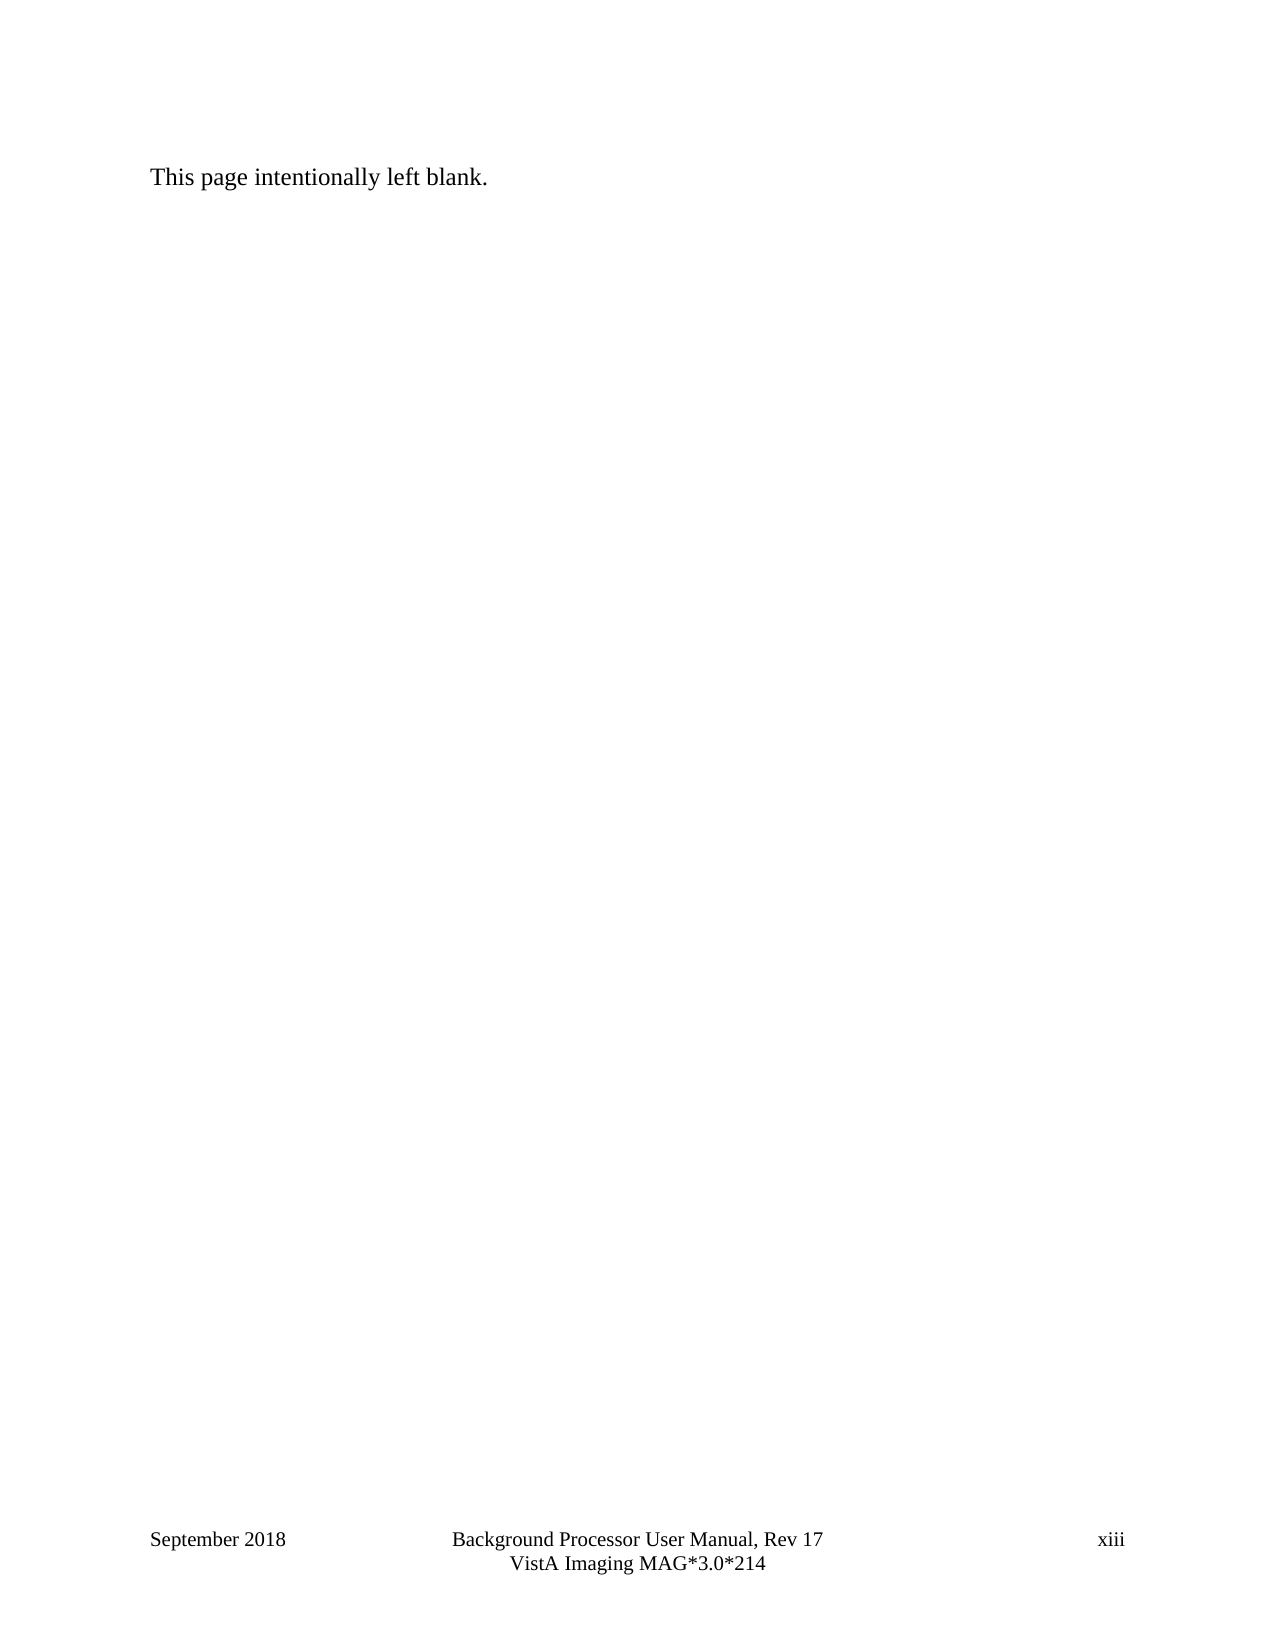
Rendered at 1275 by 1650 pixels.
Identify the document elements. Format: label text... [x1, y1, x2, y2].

text This page intentionally left blank. [150, 162, 1125, 191]
